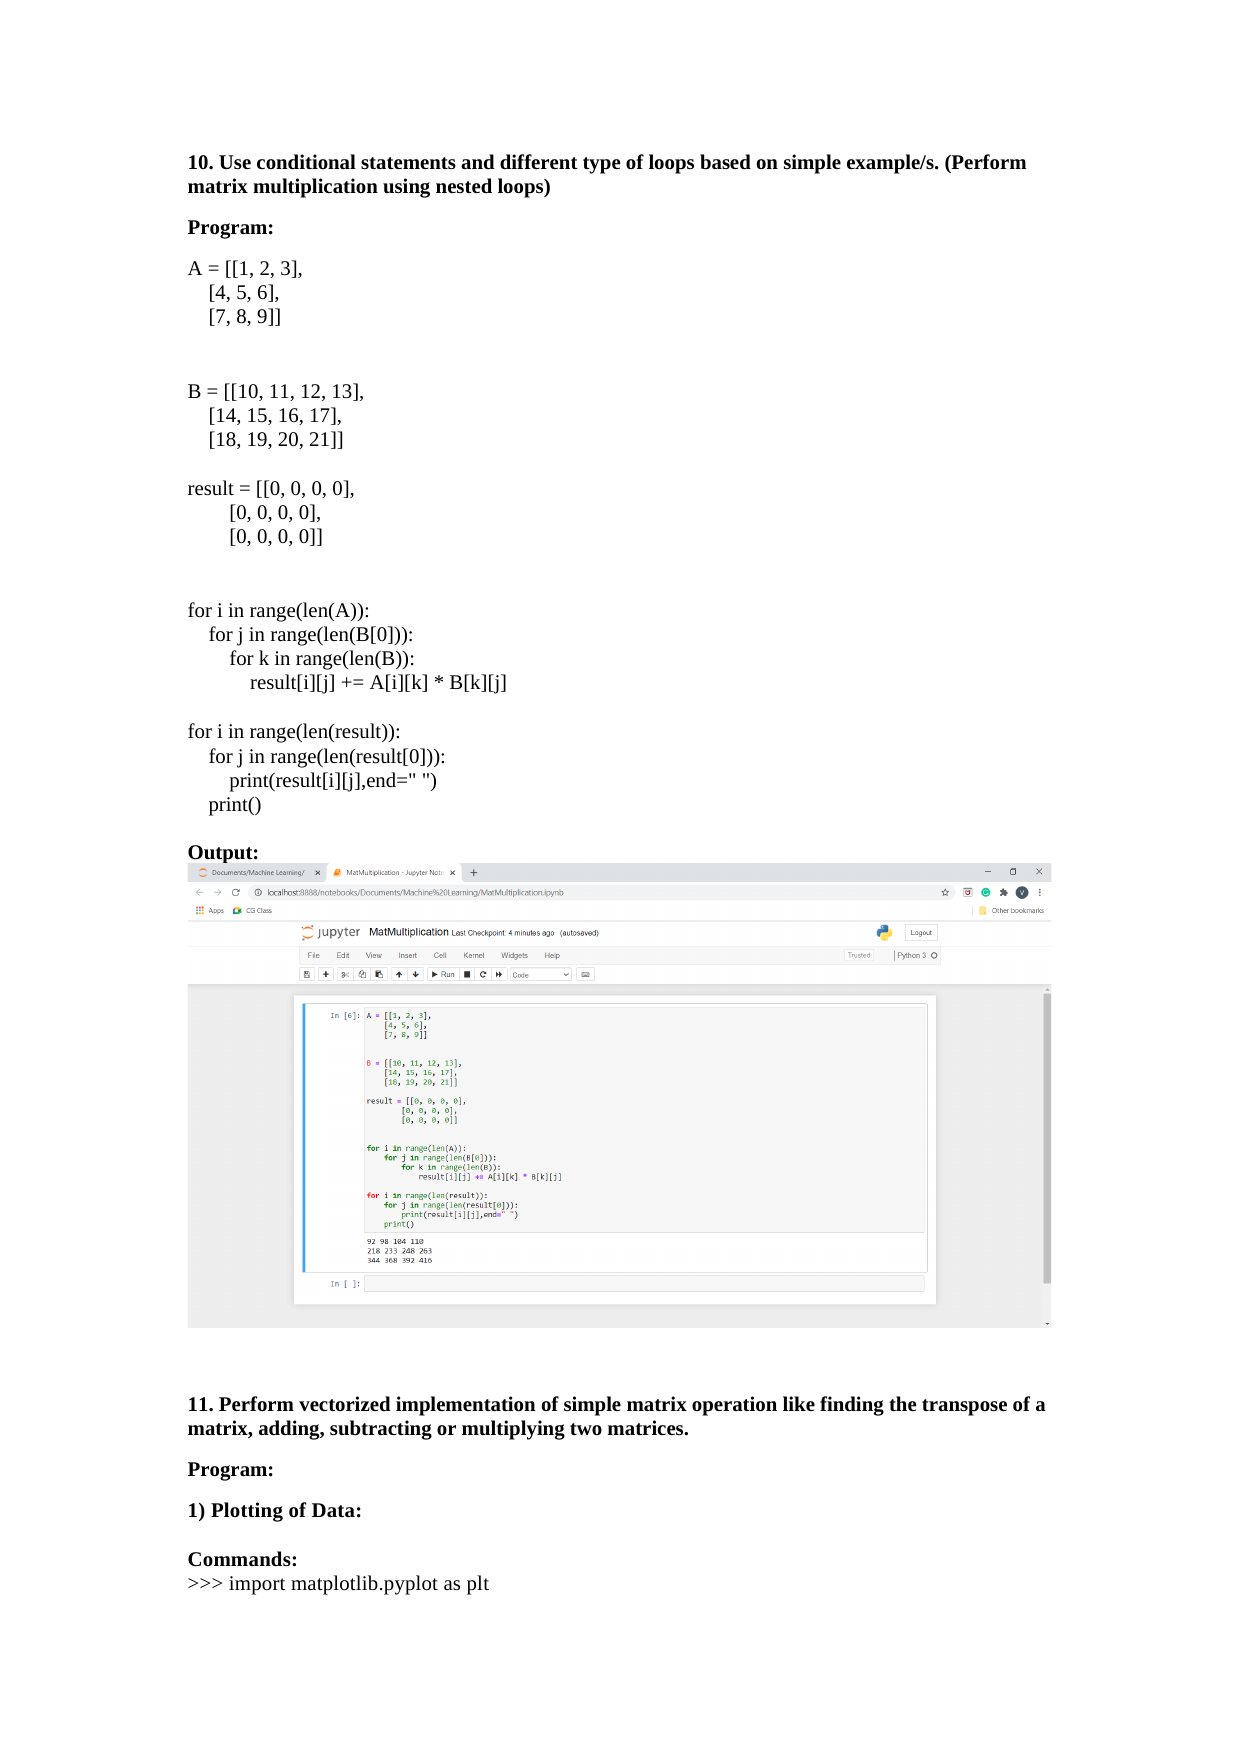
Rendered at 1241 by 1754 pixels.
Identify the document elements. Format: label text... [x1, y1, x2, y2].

text print() [187, 792, 1053, 816]
list Plotting of Data: [187, 1498, 1053, 1547]
text [7, 8, 9]] [187, 304, 1053, 328]
text [0, 0, 0, 0], [187, 500, 1053, 524]
text result[i][j] += A[i][k] * B[k][j] [187, 670, 1053, 694]
text [18, 19, 20, 21]] [187, 427, 1053, 451]
text for j in range(len(B[0])): [187, 622, 1053, 646]
text B = [[10, 11, 12, 13], [187, 378, 1053, 403]
text [0, 0, 0, 0]] [187, 524, 1053, 548]
text print(result[i][j],end=" ") [187, 768, 1053, 792]
text for k in range(len(B)): [187, 646, 1053, 670]
list >>> import matplotlib.pyplot as plt [187, 1571, 1053, 1595]
list Perform vectorized implementation of simple matrix operation like finding the transpose of a matrix, adding, subtracting or multiplying two matrices. [187, 1392, 1053, 1440]
text for j in range(len(result[0])): [187, 743, 1053, 768]
picture [187, 863, 1052, 1328]
text for i in range(len(result)): [187, 719, 1053, 743]
text A = [[1, 2, 3], [187, 256, 1053, 279]
list Program: [187, 215, 1053, 239]
text result = [[0, 0, 0, 0], [187, 476, 1053, 500]
text [4, 5, 6], [187, 279, 1053, 304]
list Program: [187, 1457, 1053, 1481]
list Use conditional statements and different type of loops based on simple example/s. (Perform matrix multiplication using nested loops) [187, 150, 1053, 198]
text Output: [187, 840, 1053, 864]
text [14, 15, 16, 17], [187, 403, 1053, 427]
list Commands: [187, 1547, 1053, 1571]
text for i in range(len(A)): [187, 598, 1053, 622]
